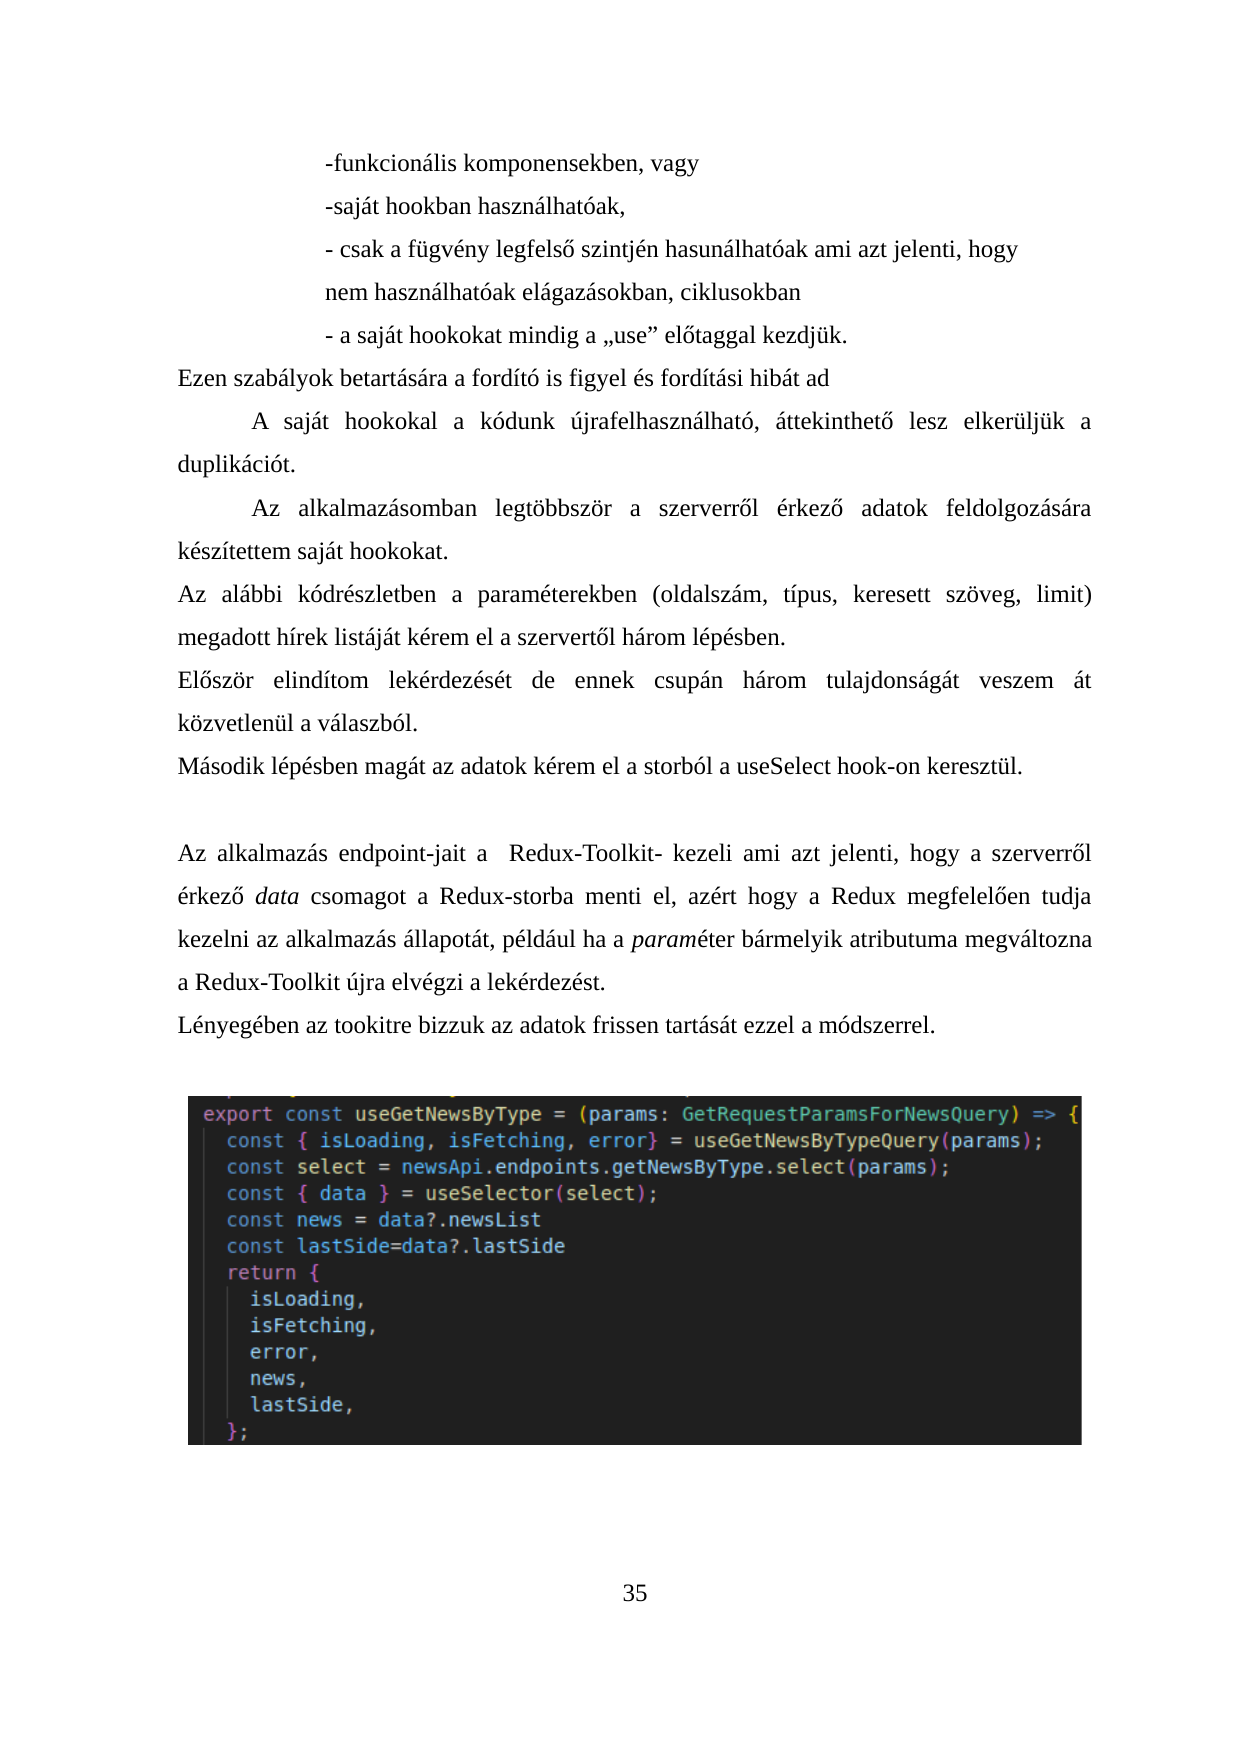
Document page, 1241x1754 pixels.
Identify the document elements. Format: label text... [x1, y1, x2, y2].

text - a saját hookokat mindig a „use” előtaggal kezdjük. [177, 320, 1093, 349]
text Második lépésben magát az adatok kérem el a storból a useSelect hook-on keresztül. [177, 751, 1093, 780]
text -saját hookban használhatóak, [177, 191, 1093, 219]
text Az alkalmazásomban legtöbbször a szerverről érkező adatok feldolgozására készítettem saját hookokat. [177, 493, 1093, 564]
text Először elindítom lekérdezését de ennek csupán három tulajdonságát veszem át közvetlenül a válaszból. [177, 665, 1093, 737]
text A saját hookokal a kódunk újrafelhasználható, áttekinthető lesz elkerüljük a duplikációt. [177, 406, 1093, 478]
text - csak a fügvény legfelső szintjén hasunálhatóak ami azt jelenti, hogy nem használhatóak elágazásokban, ciklusokban [177, 234, 1093, 306]
text Az alábbi kódrészletben a paraméterekben (oldalszám, típus, keresett szöveg, limit) megadott hírek listáját kérem el a szervertől három lépésben. [177, 579, 1093, 651]
text Az alkalmazás endpoint-jait a Redux-Toolkit- kezeli ami azt jelenti, hogy a szerverről érkező data csomagot a Redux-storba menti el, azért hogy a Redux megfelelően tudja kezelni az alkalmazás állapotát, például ha a paraméter bármelyik atributuma megváltozna a Redux-Toolkit újra elvégzi a lekérdezést. [177, 838, 1093, 996]
text Ezen szabályok betartására a fordító is figyel és fordítási hibát ad [177, 363, 1093, 392]
text Lényegében az tookitre bizzuk az adatok frissen tartását ezzel a módszerrel. [177, 1010, 1093, 1039]
picture [188, 1096, 1082, 1445]
text -funkcionális komponensekben, vagy [177, 148, 1093, 176]
